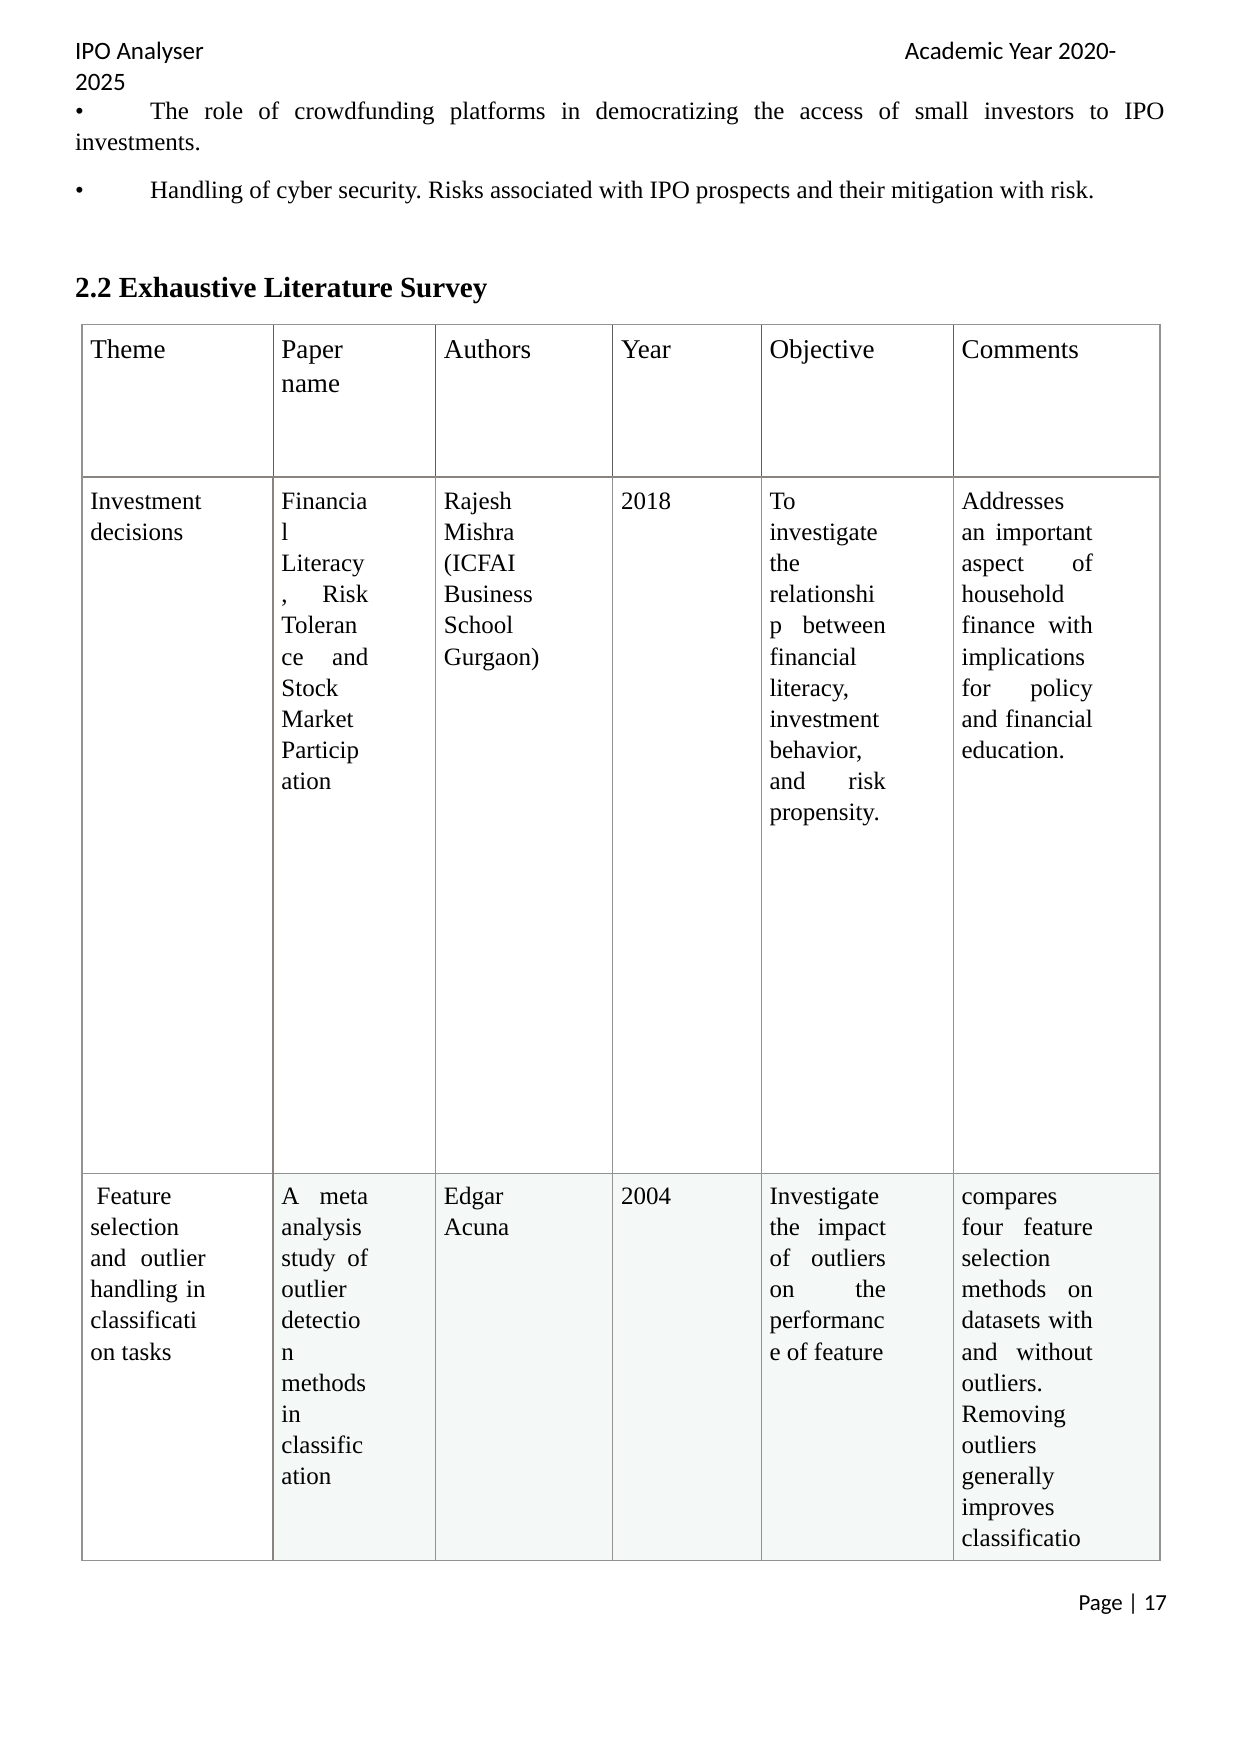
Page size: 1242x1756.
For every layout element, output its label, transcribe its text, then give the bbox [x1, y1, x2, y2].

table_cell Edgar Acuna [436, 1174, 612, 1560]
table_cell To investigate the relationship between financial literacy, investment behavior, and risk propensity. [762, 478, 953, 1172]
text 2.2 Exhaustive Literature Survey [75, 271, 1167, 304]
text • Handling of cyber security. Risks associated with IPO prospects and their mitigation with risk. [75, 175, 1167, 204]
table_cell 2018 [613, 478, 761, 1172]
table_header Comments [954, 325, 1159, 476]
table_header Authors [436, 325, 612, 476]
table_header Theme [83, 325, 273, 476]
table_header Objective [762, 325, 953, 476]
table_header Year [613, 325, 761, 476]
table_cell Financial Literacy, Risk Tolerance and Stock Market Participation [274, 478, 435, 1172]
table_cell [954, 1174, 1159, 1560]
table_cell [762, 1174, 953, 1560]
table_cell Addresses an important aspect of household finance with implications for policy and financial education. [954, 478, 1159, 1172]
table_cell 2004 [613, 1174, 761, 1560]
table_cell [274, 1174, 435, 1560]
text • The role of crowdfunding platforms in democratizing the access of small investors to IPO investments. [75, 96, 1167, 156]
table_header Paper name [274, 325, 435, 476]
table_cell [83, 1174, 272, 1560]
table_cell Rajesh Mishra (ICFAI Business School Gurgaon) [436, 478, 612, 1172]
table_cell Investment decisions [83, 478, 272, 1172]
